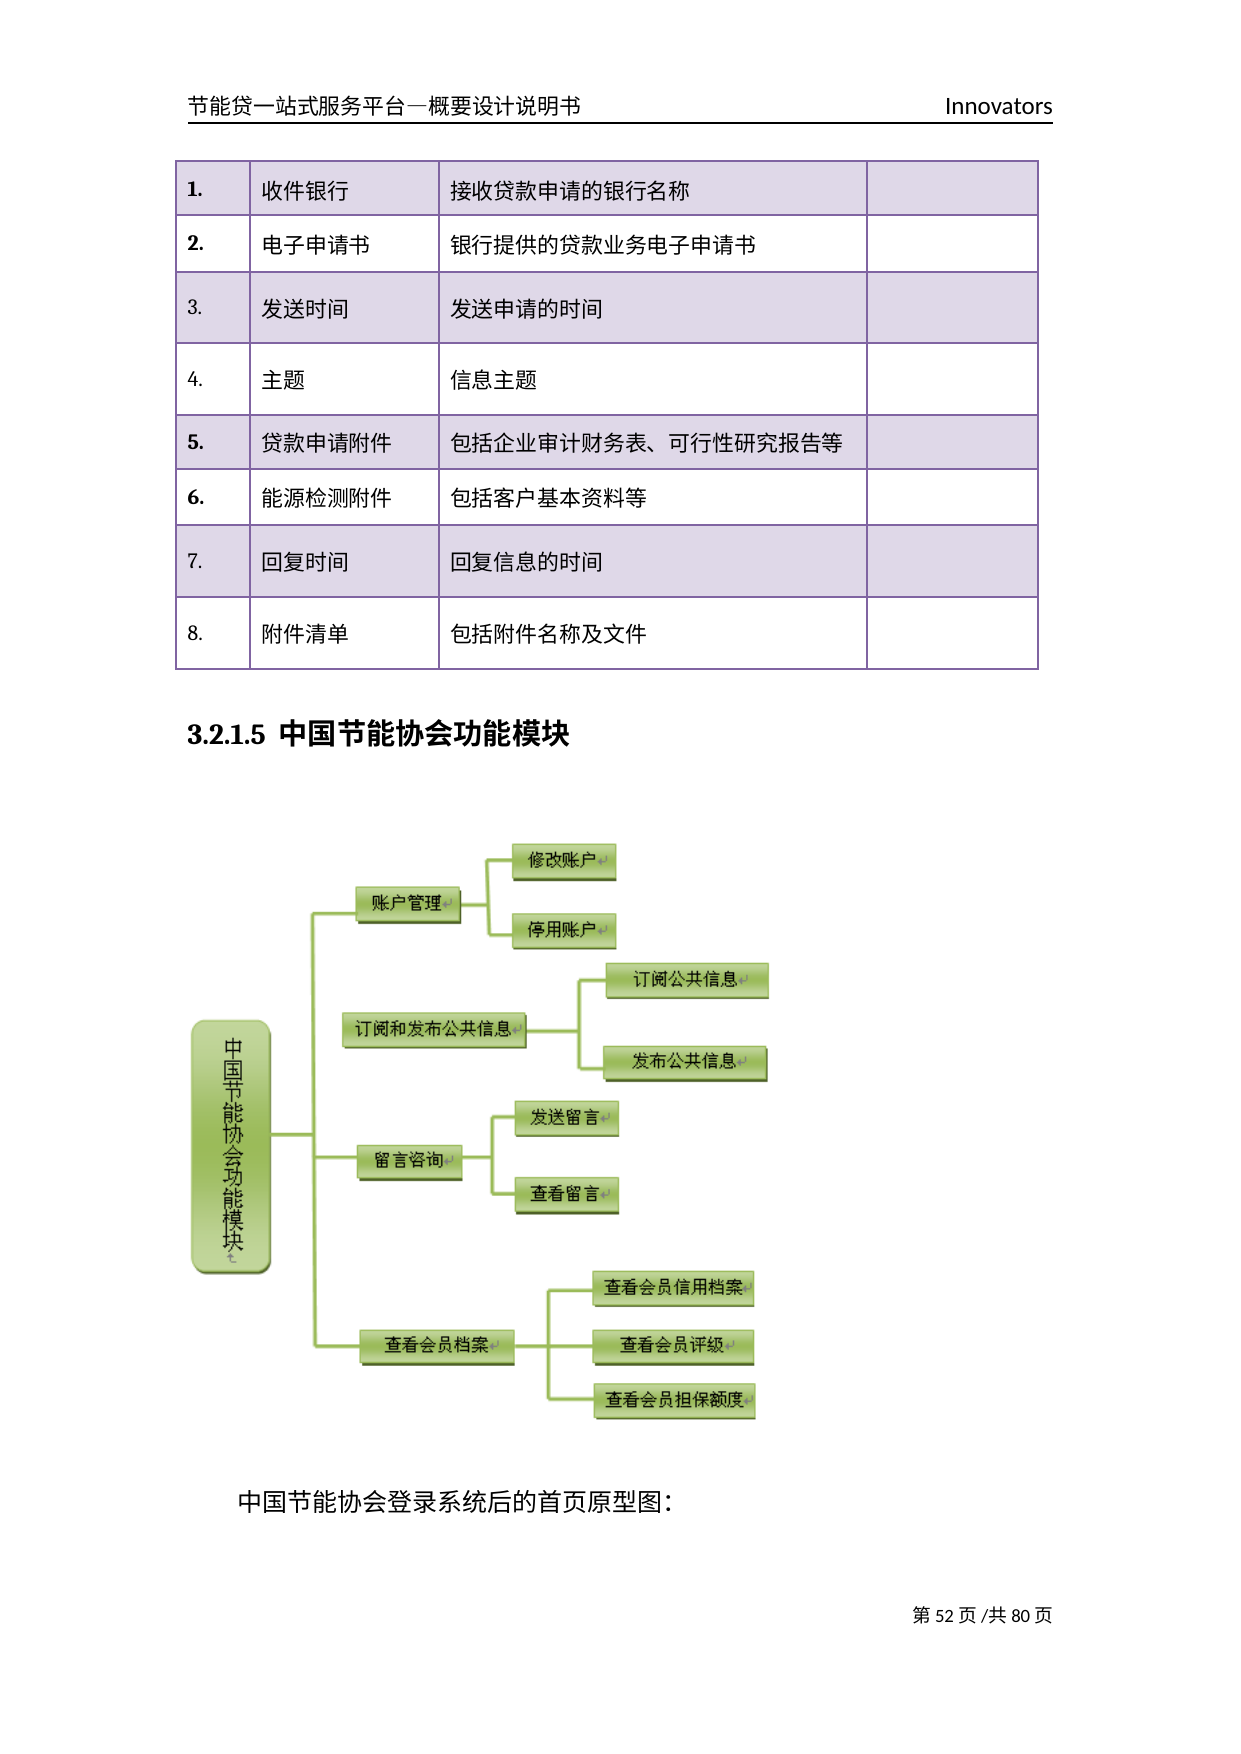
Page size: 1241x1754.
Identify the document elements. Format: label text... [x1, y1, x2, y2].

table_cell [868, 526, 1037, 596]
table_cell [177, 526, 249, 596]
table_cell [177, 162, 249, 214]
table_cell 贷款申请附件 [251, 416, 438, 468]
table_cell [868, 162, 1037, 214]
table_cell 包括客户基本资料等 [440, 470, 866, 524]
table_cell 收件银行 [251, 162, 438, 214]
table_cell 回复时间 [251, 526, 438, 596]
table_cell 包括附件名称及文件 [440, 598, 866, 668]
table_cell [177, 344, 249, 414]
table_cell [177, 273, 249, 342]
table_cell [177, 598, 249, 668]
table_cell 信息主题 [440, 344, 866, 414]
picture [187, 818, 824, 1453]
text 中国节能协会登录系统后的首页原型图： [187, 1468, 1053, 1533]
table_cell 包括企业审计财务表、可行性研究报告等 [440, 416, 866, 468]
table_cell 发送时间 [251, 273, 438, 342]
table_cell [177, 470, 249, 524]
table_cell [868, 273, 1037, 342]
table_cell 银行提供的贷款业务电子申请书 [440, 216, 866, 271]
table_cell [177, 216, 249, 271]
table_cell 回复信息的时间 [440, 526, 866, 596]
table_cell 主题 [251, 344, 438, 414]
table_cell [177, 416, 249, 468]
table_cell 附件清单 [251, 598, 438, 668]
table_cell [868, 598, 1037, 668]
table_cell 发送申请的时间 [440, 273, 866, 342]
table_cell 电子申请书 [251, 216, 438, 271]
table_cell [868, 216, 1037, 271]
table_cell [868, 470, 1037, 524]
table_cell 能源检测附件 [251, 470, 438, 524]
table_cell 接收贷款申请的银行名称 [440, 162, 866, 214]
table_cell [868, 416, 1037, 468]
table_cell [868, 344, 1037, 414]
subtitle 3.2.1.5 中国节能协会功能模块 [187, 699, 1053, 764]
